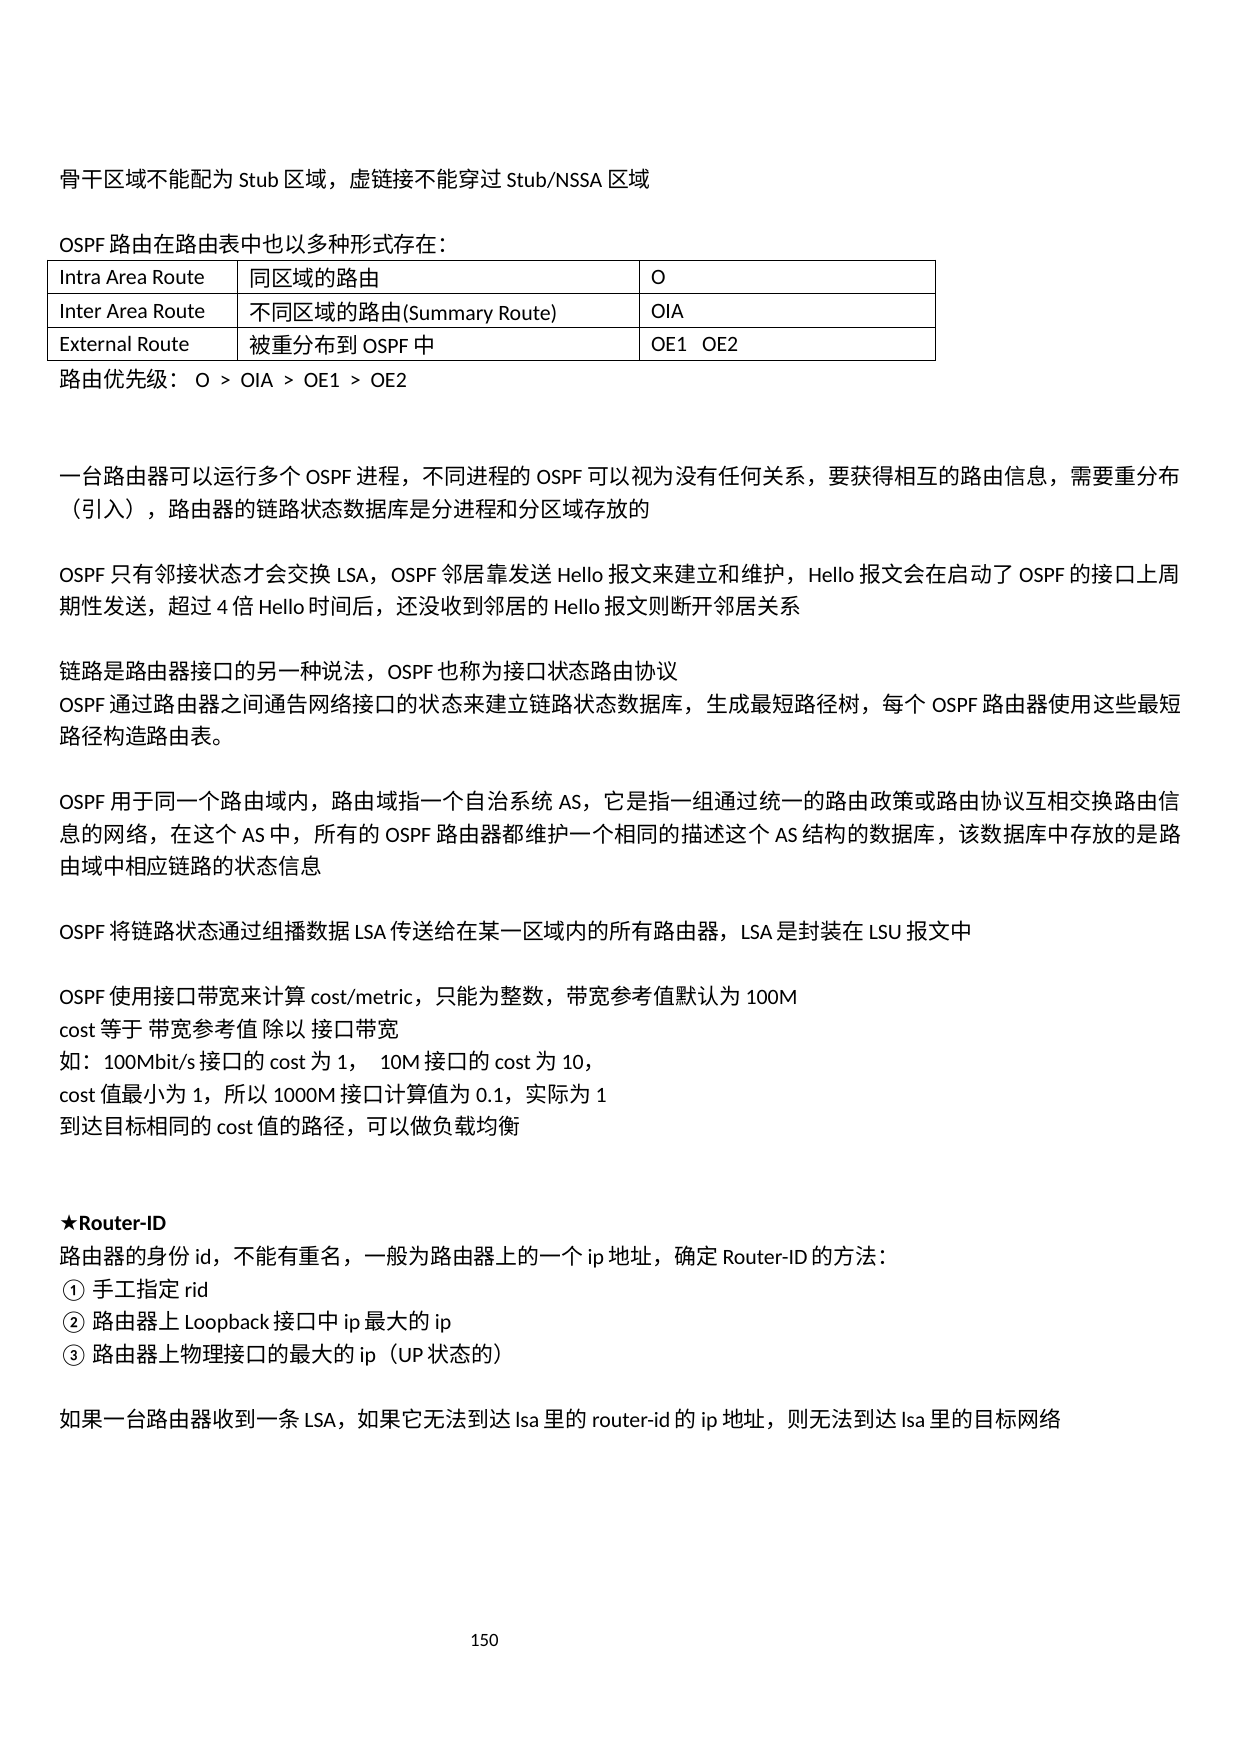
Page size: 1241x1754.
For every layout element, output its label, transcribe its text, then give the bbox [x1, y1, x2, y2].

text OSPF使用接口带宽来计算cost/metric，只能为整数，带宽参考值默认为100M [59, 979, 1181, 1011]
text ★Router-ID [59, 1206, 1181, 1239]
text OSPF将链路状态通过组播数据LSA传送给在某一区域内的所有路由器，LSA是封装在LSU报文中 [59, 914, 1181, 946]
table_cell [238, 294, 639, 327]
text OSPF通过路由器之间通告网络接口的状态来建立链路状态数据库，生成最短路径树，每个OSPF路由器使用这些最短路径构造路由表。 [59, 686, 1181, 751]
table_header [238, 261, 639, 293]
text 路由器的身份id，不能有重名，一般为路由器上的一个ip地址，确定Router-ID的方法： [59, 1239, 1181, 1271]
text 如：100Mbit/s接口的cost为1， 10M接口的cost为10， [59, 1044, 1181, 1076]
text ②路由器上Loopback接口中ip最大的ip [59, 1304, 1181, 1336]
text OSPF路由在路由表中也以多种形式存在： [59, 227, 1181, 259]
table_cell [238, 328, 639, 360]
text 路由优先级： O > OIA > OE1 > OE2 [59, 361, 1181, 394]
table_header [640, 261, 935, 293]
text 骨干区域不能配为Stub区域，虚链接不能穿过Stub/NSSA 区域 [59, 162, 1181, 194]
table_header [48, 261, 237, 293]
text 到达目标相同的cost值的路径，可以做负载均衡 [59, 1109, 1181, 1141]
text OSPF用于同一个路由域内，路由域指一个自治系统AS，它是指一组通过统一的路由政策或路由协议互相交换路由信息的网络，在这个AS中，所有的OSPF路由器都维护一个相同的描述这个AS结构的数据库，该数据库中存放的是路由域中相应链路的状态信息 [59, 784, 1181, 881]
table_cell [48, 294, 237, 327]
text OSPF只有邻接状态才会交换LSA，OSPF邻居靠发送Hello报文来建立和维护，Hello报文会在启动了OSPF的接口上周期性发送，超过4倍Hello时间后，还没收到邻居的Hello报文则断开邻居关系 [59, 556, 1181, 621]
text cost等于 带宽参考值 除以 接口带宽 [59, 1011, 1181, 1044]
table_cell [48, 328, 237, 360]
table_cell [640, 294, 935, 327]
text cost值最小为1，所以1000M接口计算值为0.1，实际为1 [59, 1076, 1181, 1109]
text 链路是路由器接口的另一种说法，OSPF也称为接口状态路由协议 [59, 654, 1181, 686]
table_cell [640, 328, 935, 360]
text ①手工指定rid [59, 1271, 1181, 1304]
text 一台路由器可以运行多个OSPF进程，不同进程的OSPF可以视为没有任何关系，要获得相互的路由信息，需要重分布（引入），路由器的链路状态数据库是分进程和分区域存放的 [59, 459, 1181, 524]
text ③路由器上物理接口的最大的ip（UP状态的） [59, 1336, 1181, 1369]
text 如果一台路由器收到一条LSA，如果它无法到达lsa里的router-id的ip地址，则无法到达lsa里的目标网络 [59, 1401, 1181, 1434]
